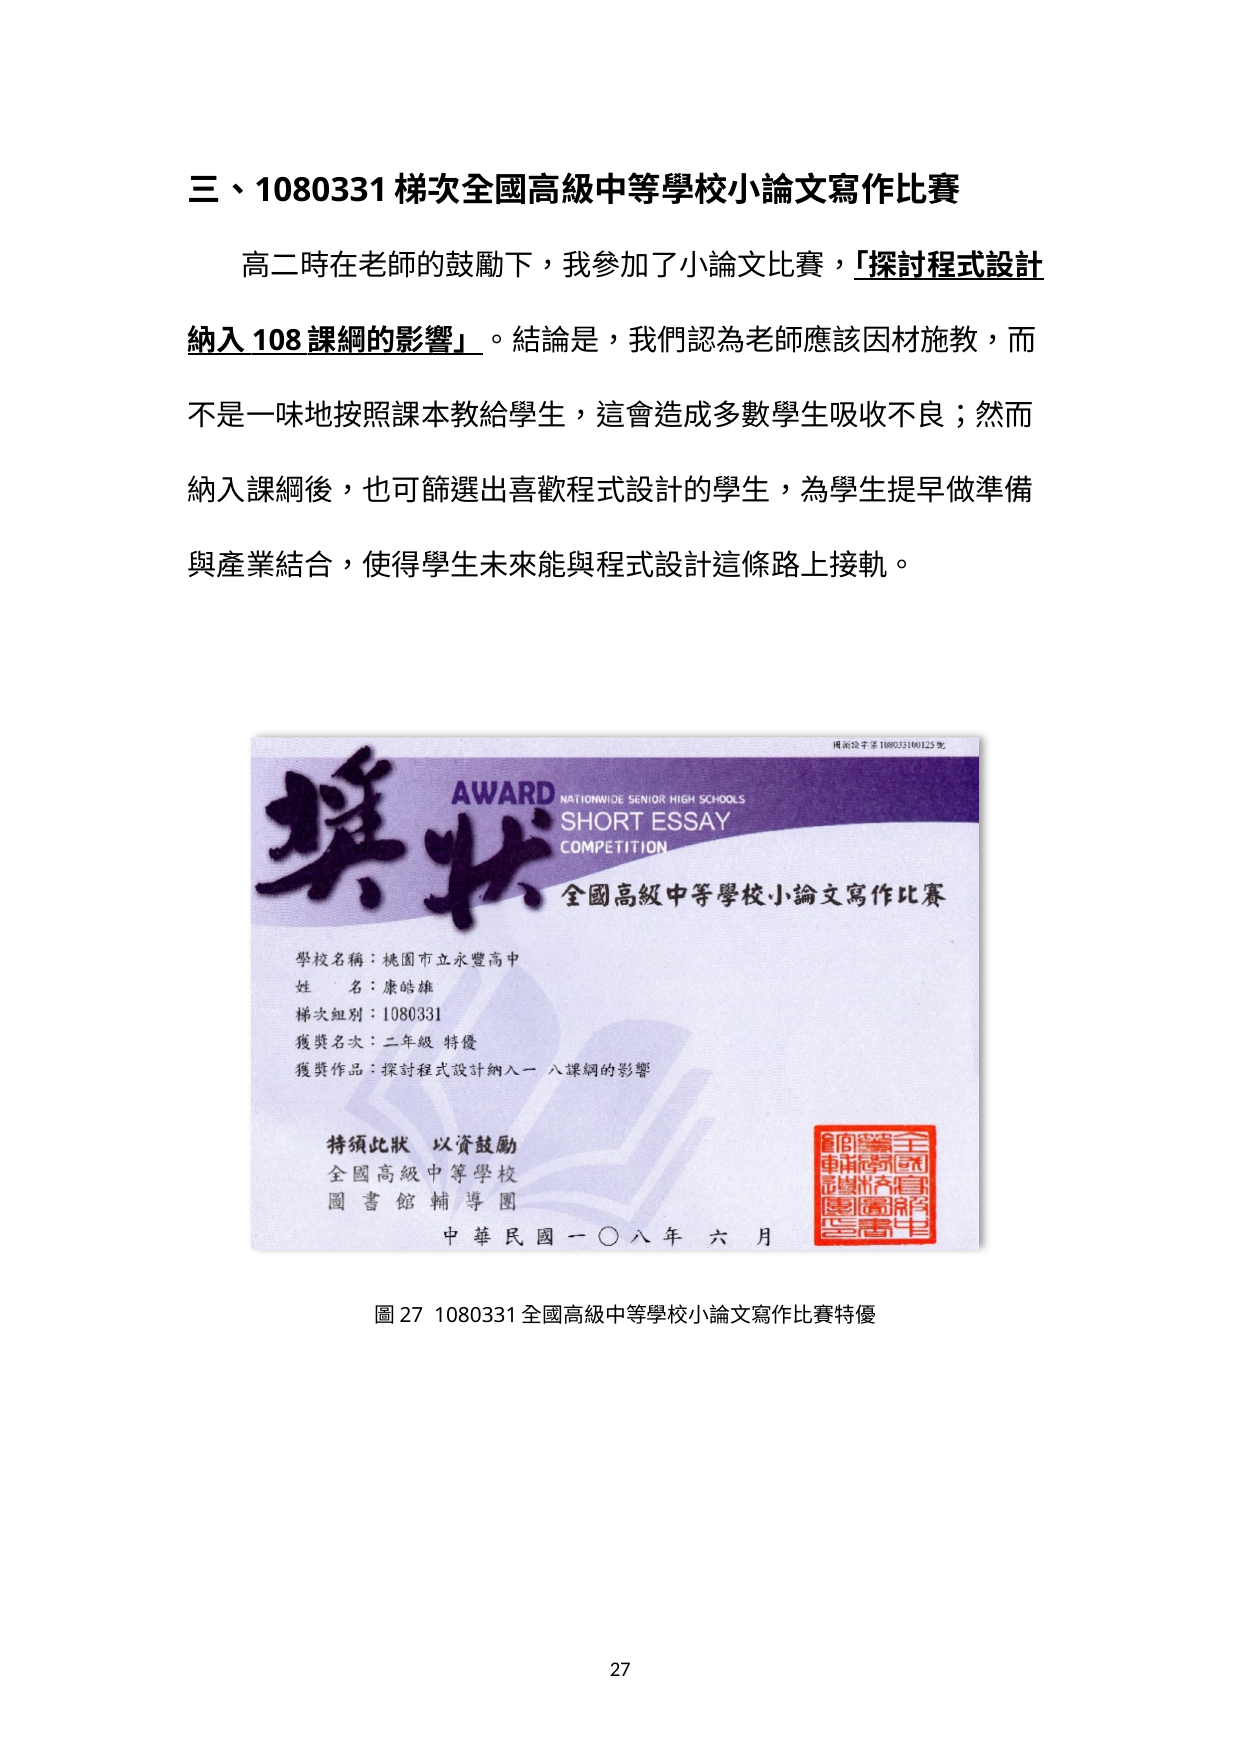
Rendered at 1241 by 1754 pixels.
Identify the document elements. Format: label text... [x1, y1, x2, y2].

text 高二時在老師的鼓勵下，我參加了小論文比賽，｢探討程式設計納入108課綱的影響」。結論是，我們認為老師應該因材施教，而不是一味地按照課本教給學生，這會造成多數學生吸收不良；然而納入課綱後，也可篩選出喜歡程式設計的學生，為學生提早做準備與產業結合，使得學生未來能與程式設計這條路上接軌。 [187, 225, 1053, 600]
picture [251, 738, 978, 1250]
subtitle 三、1080331梯次全國高級中等學校小論文寫作比賽 [187, 150, 1053, 225]
